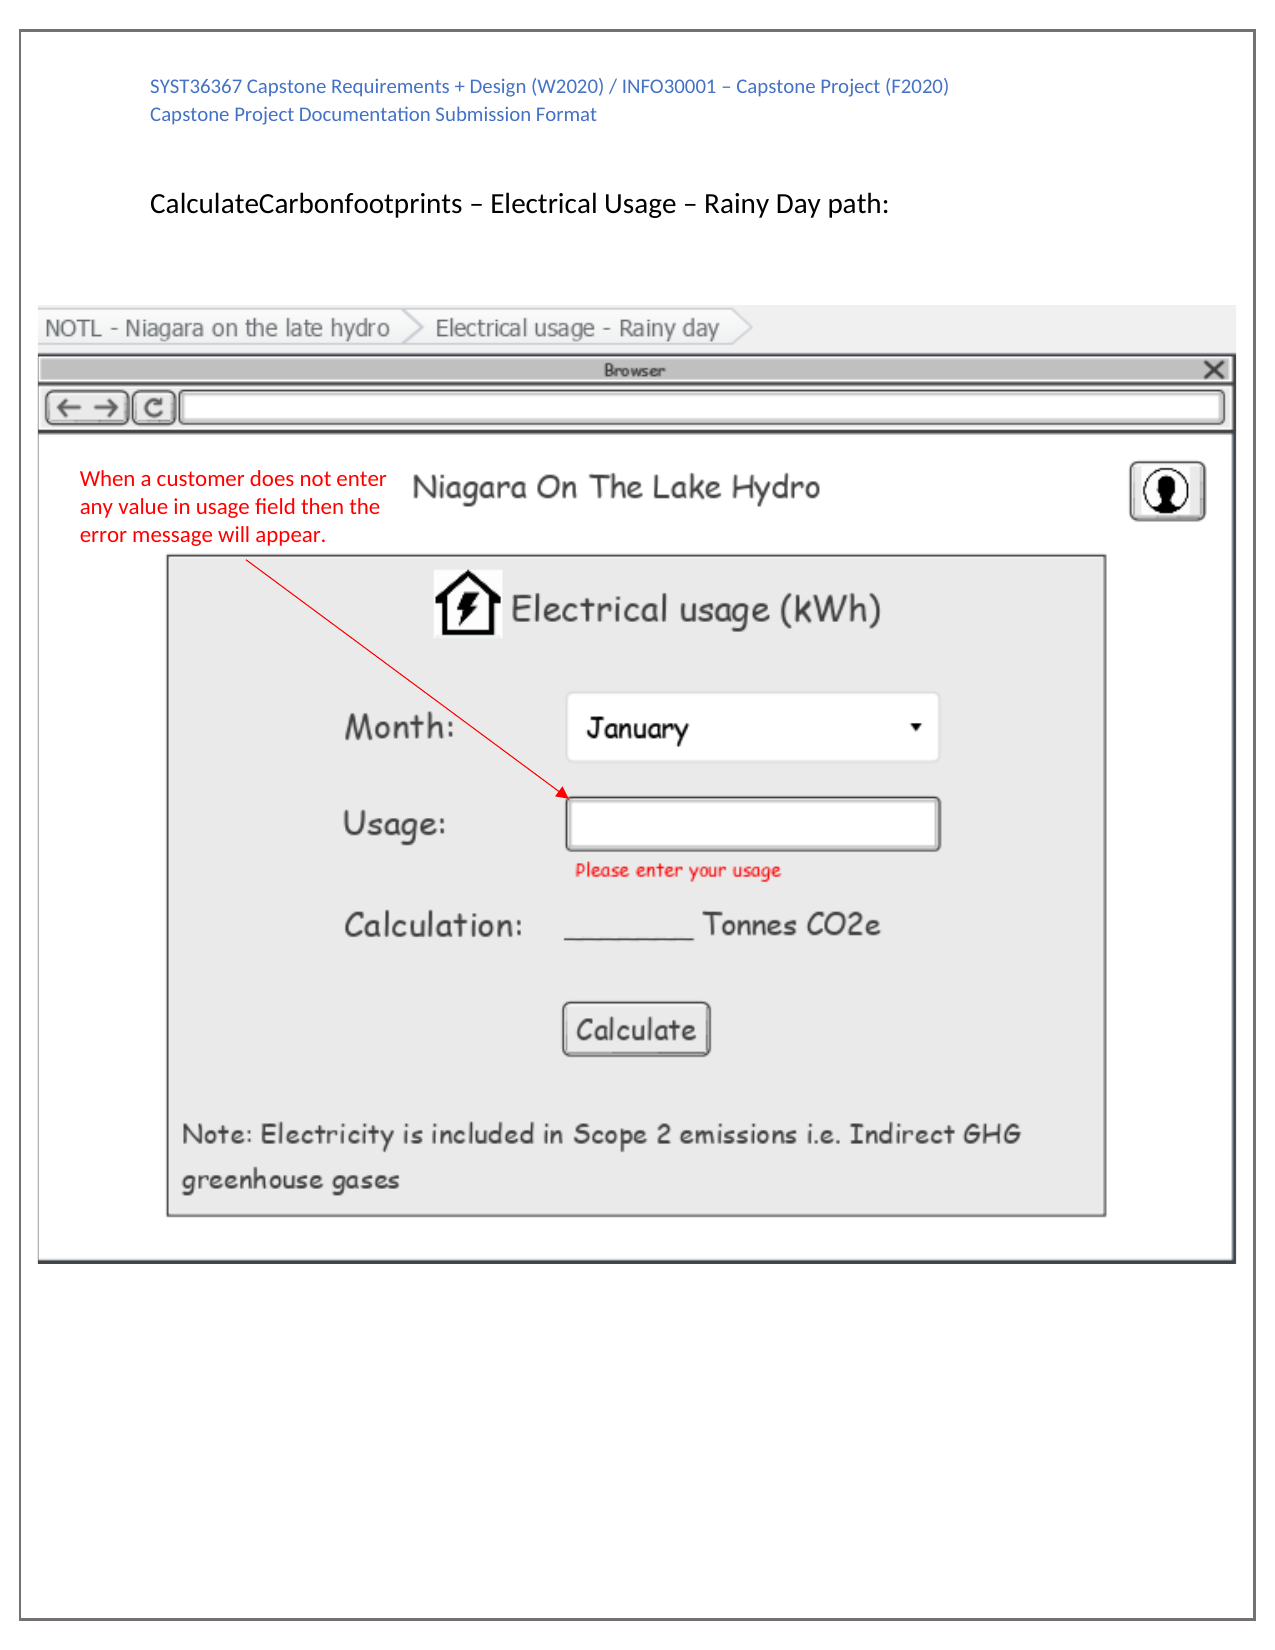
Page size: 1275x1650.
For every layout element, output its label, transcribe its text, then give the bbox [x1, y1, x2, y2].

text CalculateCarbonfootprints – Electrical Usage – Rainy Day path: [150, 186, 1125, 221]
picture [37, 305, 1237, 1264]
